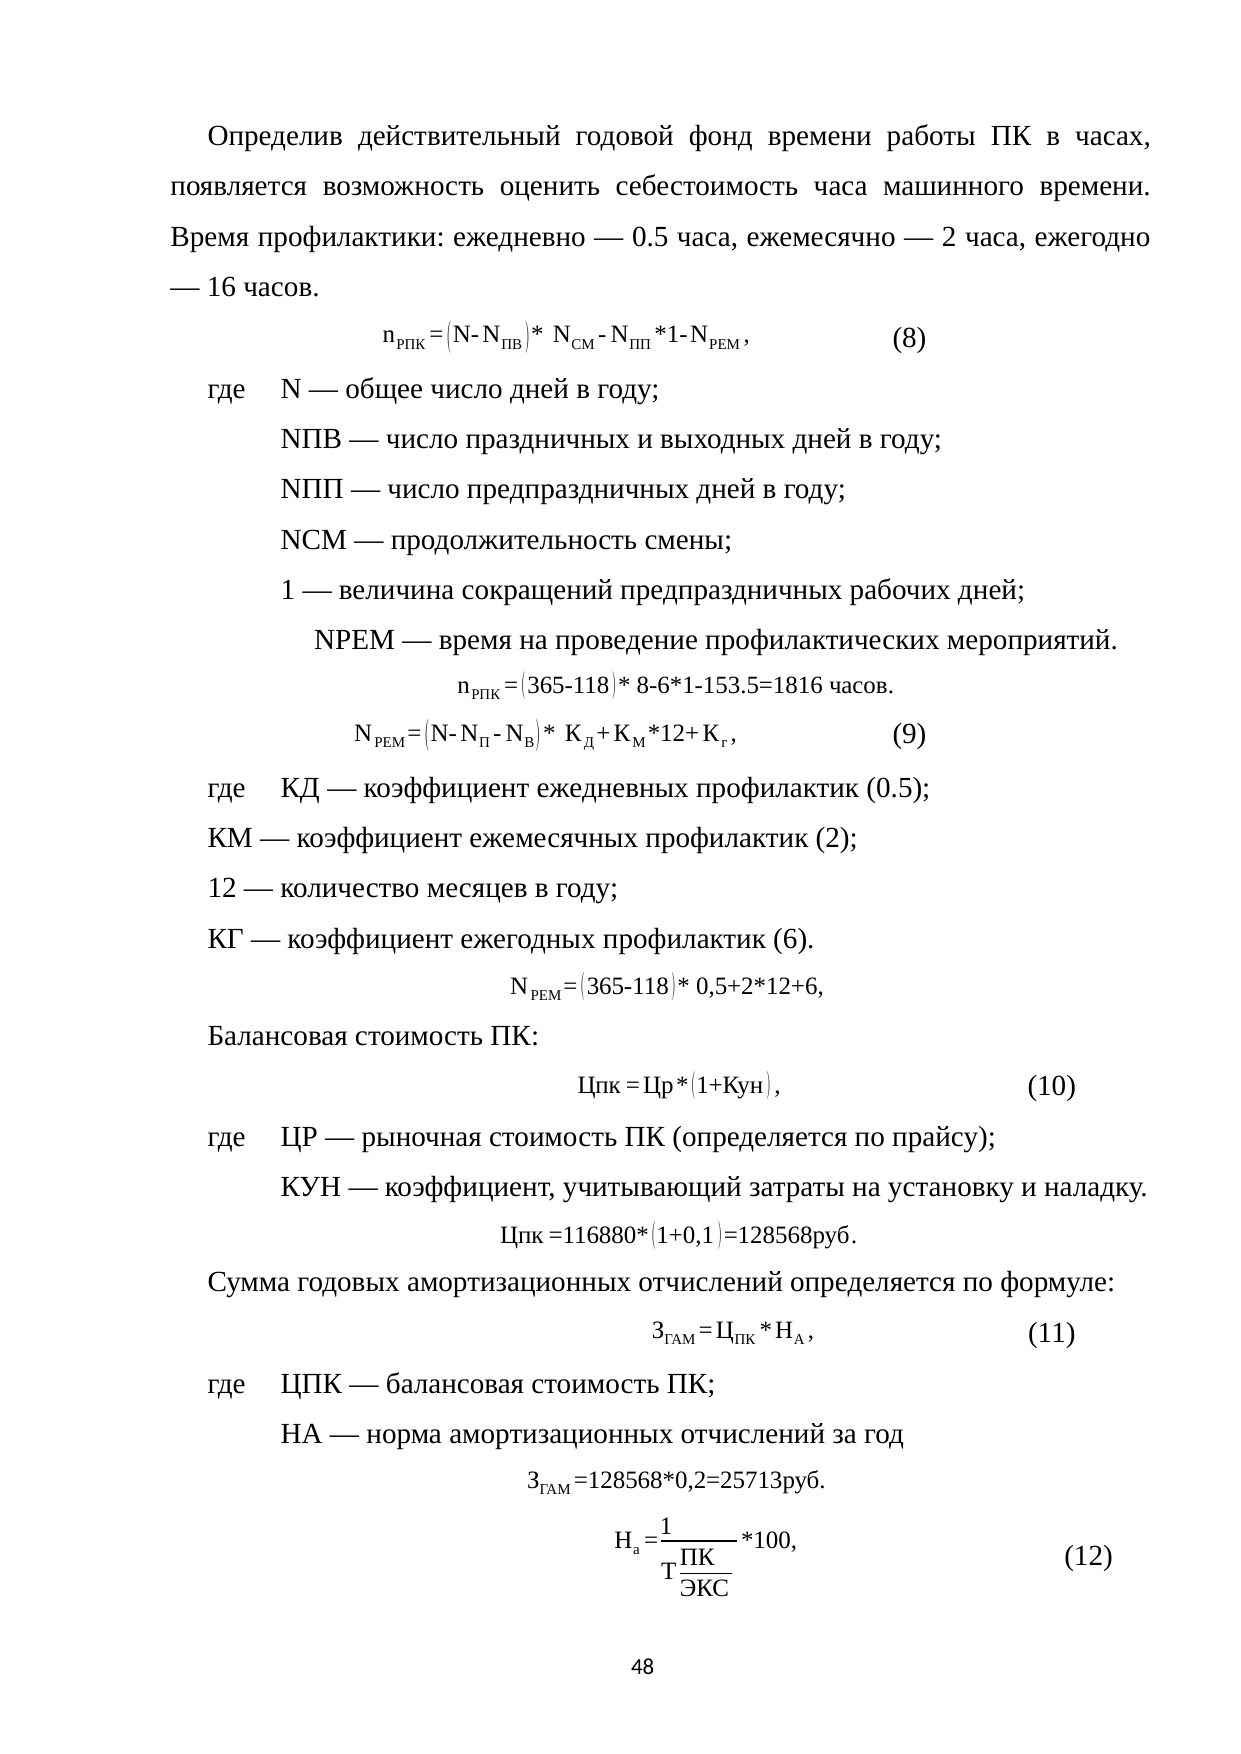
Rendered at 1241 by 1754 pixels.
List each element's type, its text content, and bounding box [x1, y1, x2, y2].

text Сумма годовых амортизационных отчислений определяется по формуле: [170, 1264, 1152, 1298]
text NРЕМ — время на проведение профилактических мероприятий. [207, 622, 1152, 703]
text Балансовая стоимость ПК: [170, 1018, 1152, 1051]
text 1 — величина сокращений предпраздничных рабочих дней; [243, 572, 1152, 606]
text где ЦР — рыночная стоимость ПК (определяется по прайсу); [170, 1119, 1152, 1153]
text NПВ — число праздничных и выходных дней в году; [243, 421, 1152, 455]
text (8) [243, 319, 1152, 354]
text КУН — коэффициент, учитывающий затраты на установку и наладку. [243, 1169, 1152, 1203]
text где ЦПК — балансовая стоимость ПК; [170, 1366, 1152, 1400]
text КМ — коэффициент ежемесячных профилактик (2); [170, 820, 1152, 854]
text где КД — коэффициент ежедневных профилактик (0.5); [170, 770, 1152, 803]
text НА — норма амортизационных отчислений за год [243, 1417, 1152, 1450]
text КГ — коэффициент ежегодных профилактик (6). [170, 921, 1152, 954]
text (12) [538, 1512, 1152, 1602]
text где N — общее число дней в году; [170, 371, 1152, 404]
text 12 — количество месяцев в году; [170, 870, 1152, 904]
text NПП — число предпраздничных дней в году; [243, 471, 1152, 505]
text (9) [317, 717, 1152, 753]
text Определив действительный годовой фонд времени работы ПК в часах, появляется возможность оценить себестоимость часа машинного времени. Время профилактики: ежедневно — 0.5 часа, ежемесячно — 2 часа, ежегодно — 16 часов. [170, 118, 1152, 303]
text NСМ — продолжительность смены; [243, 522, 1152, 555]
text (10) [464, 1068, 1152, 1102]
text (11) [538, 1315, 1152, 1349]
